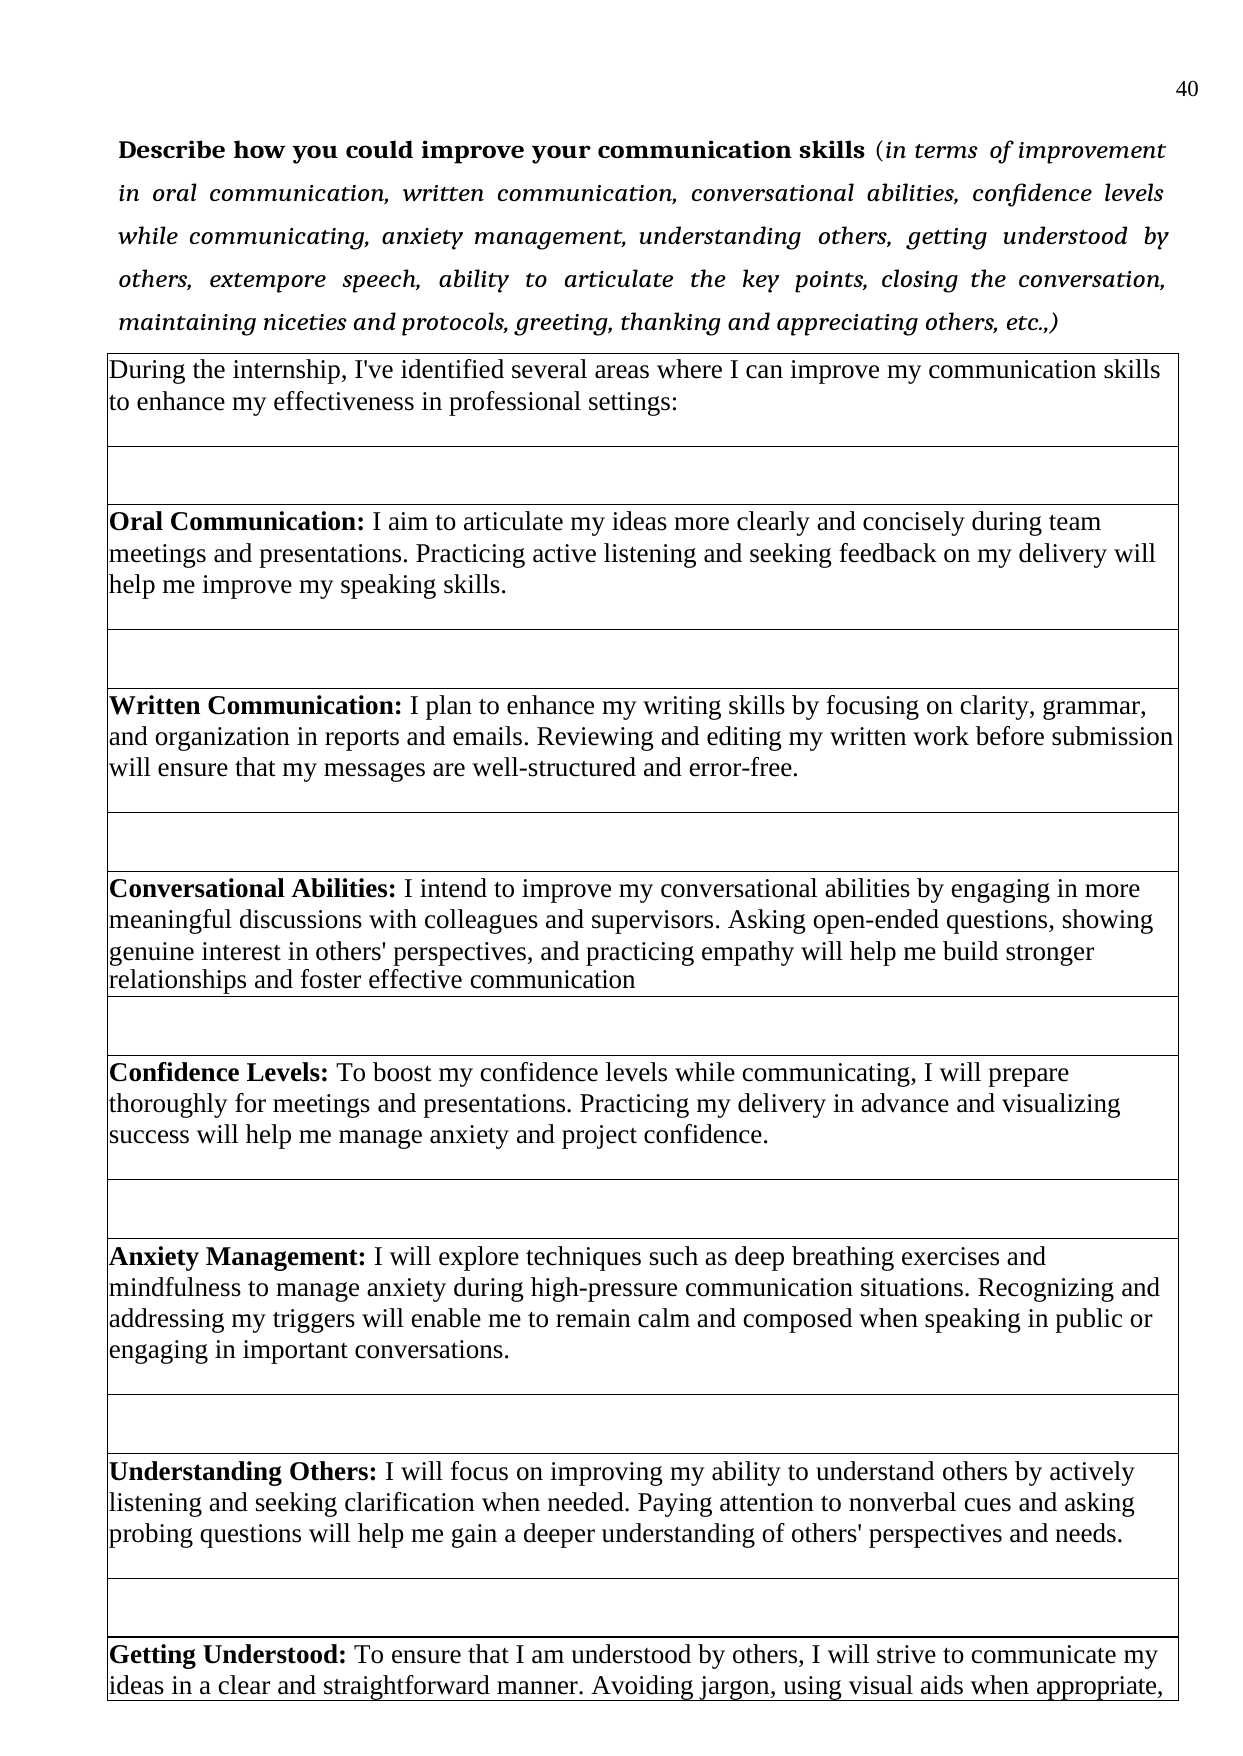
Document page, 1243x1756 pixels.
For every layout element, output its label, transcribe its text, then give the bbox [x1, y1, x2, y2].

text Describe how you could improve your communication skills (in terms of improvement in oral communication, written communication, conversational abilities, confidence levels while communicating, anxiety management, understanding others, getting understood by others, extempore speech, ability to articulate the key points, closing the conversation, maintaining niceties and protocols, greeting, thanking and appreciating others, etc.,) [118, 136, 1169, 337]
table_cell Written Communication: I plan to enhance my writing skills by focusing on clarity, grammar, and organization in reports and emails. Reviewing and editing my written work before submission will ensure that my messages are well-structured and error-free. [108, 689, 1178, 812]
table_cell Anxiety Management: I will explore techniques such as deep breathing exercises and mindfulness to manage anxiety during high-pressure communication situations. Recognizing and addressing my triggers will enable me to remain calm and composed when speaking in public or engaging in important conversations. [108, 1239, 1178, 1394]
table_cell [108, 1579, 1178, 1636]
table_cell [108, 1180, 1178, 1238]
table_cell [108, 447, 1178, 504]
table_cell Getting Understood: To ensure that I am understood by others, I will strive to communicate my ideas in a clear and straightforward manner. Avoiding jargon, using visual aids when appropriate, [108, 1638, 1178, 1700]
table_cell [108, 997, 1178, 1055]
table_cell [108, 630, 1178, 688]
table_cell Understanding Others: I will focus on improving my ability to understand others by actively listening and seeking clarification when needed. Paying attention to nonverbal cues and asking probing questions will help me gain a deeper understanding of others' perspectives and needs. [108, 1454, 1178, 1578]
table_header During the internship, I've identified several areas where I can improve my communication skills to enhance my effectiveness in professional settings: [108, 354, 1178, 446]
table_cell [108, 813, 1178, 871]
table_cell [108, 1395, 1178, 1453]
table_cell Conversational Abilities: I intend to improve my conversational abilities by engaging in more meaningful discussions with colleagues and supervisors. Asking open-ended questions, showing genuine interest in others' perspectives, and practicing empathy will help me build stronger relationships and foster effective communication [108, 872, 1178, 996]
table_cell Oral Communication: I aim to articulate my ideas more clearly and concisely during team meetings and presentations. Practicing active listening and seeking feedback on my delivery will help me improve my speaking skills. [108, 505, 1178, 629]
table_cell Confidence Levels: To boost my confidence levels while communicating, I will prepare thoroughly for meetings and presentations. Practicing my delivery in advance and visualizing success will help me manage anxiety and project confidence. [108, 1056, 1178, 1179]
